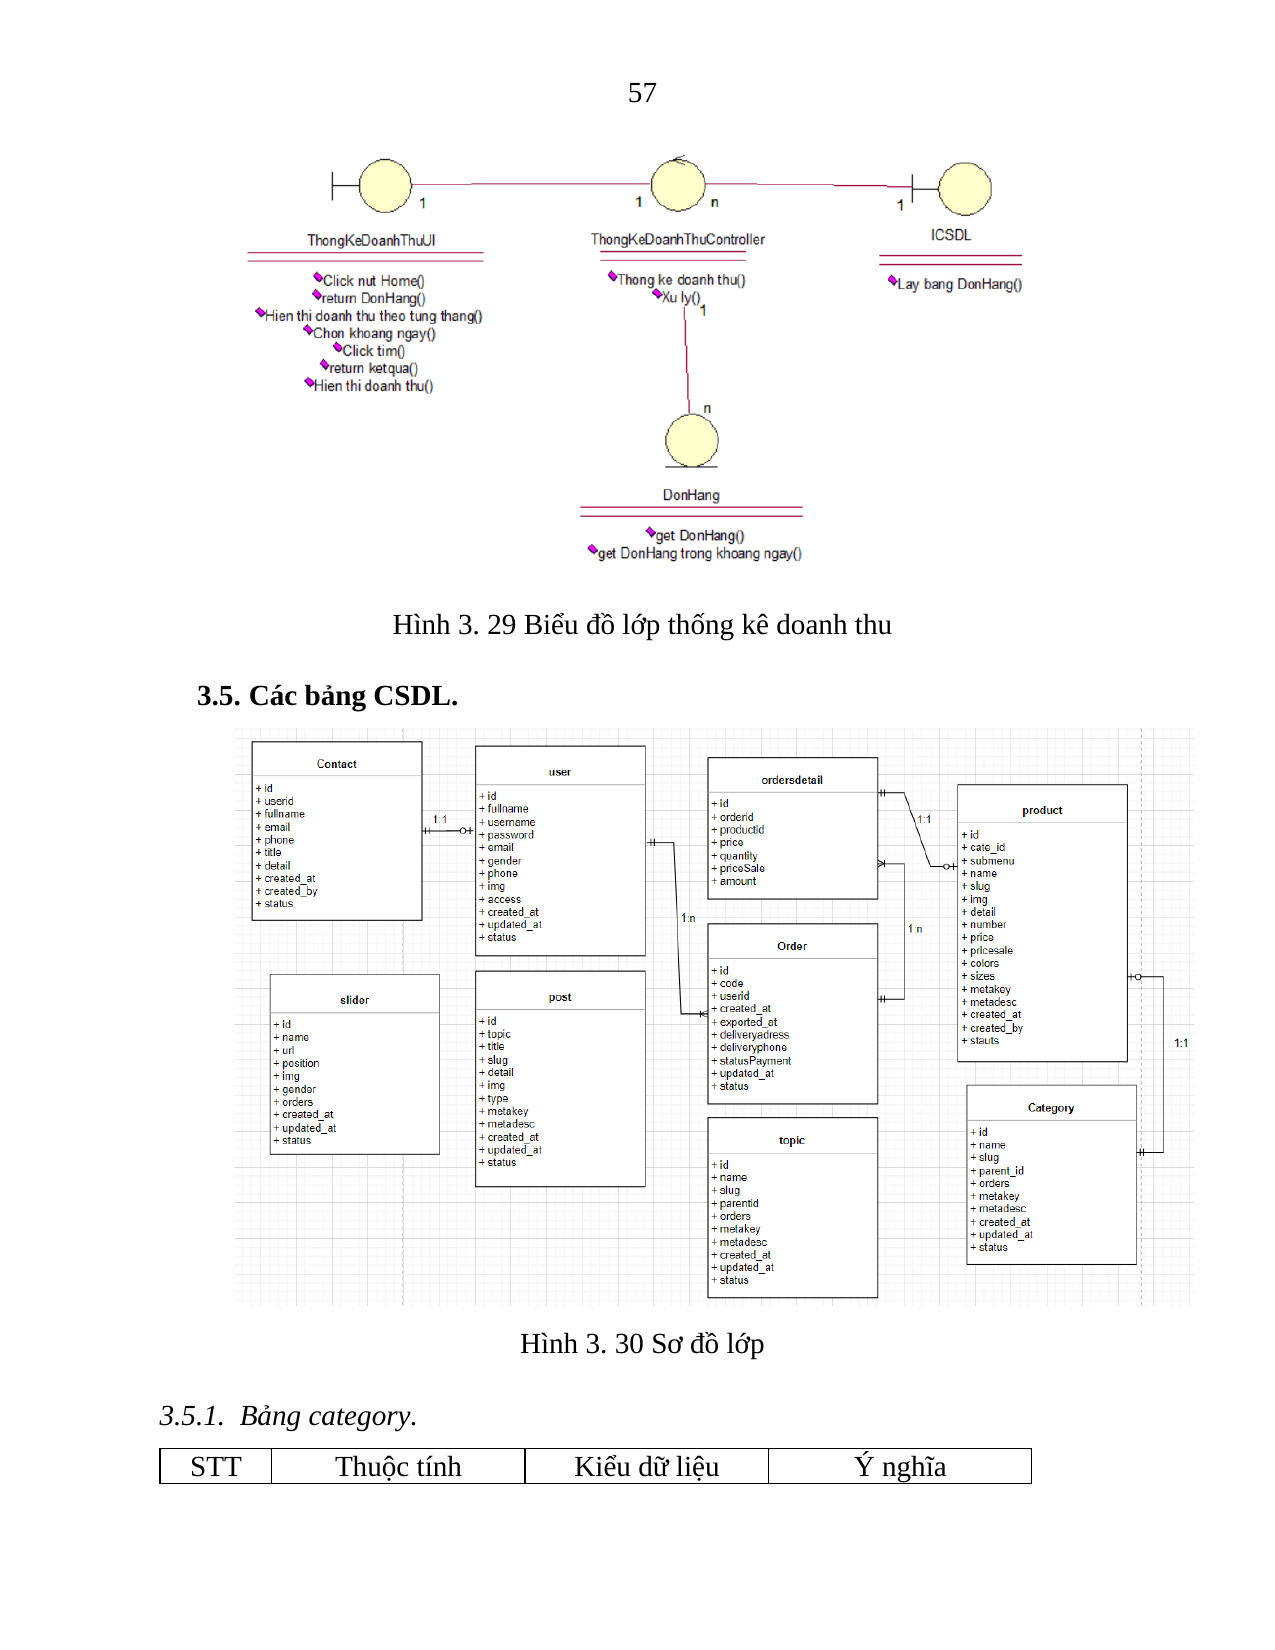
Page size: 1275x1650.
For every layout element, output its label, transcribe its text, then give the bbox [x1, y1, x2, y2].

table_header STT [161, 1449, 271, 1483]
text Hình 3. 30 Sơ đồ lớp [159, 1327, 1125, 1360]
table_header Thuộc tính [272, 1449, 524, 1483]
picture [234, 728, 1194, 1306]
table_header Kiểu dữ liệu [526, 1449, 768, 1483]
text Hình 3. 29 Biểu đồ lớp thống kê doanh thu [159, 607, 1125, 641]
table_header Ý nghĩa [769, 1449, 1031, 1483]
subtitle Các bảng CSDL. [197, 678, 1125, 712]
subtitle 3.5.1. Bảng category. [159, 1398, 1125, 1431]
picture [239, 136, 1046, 594]
